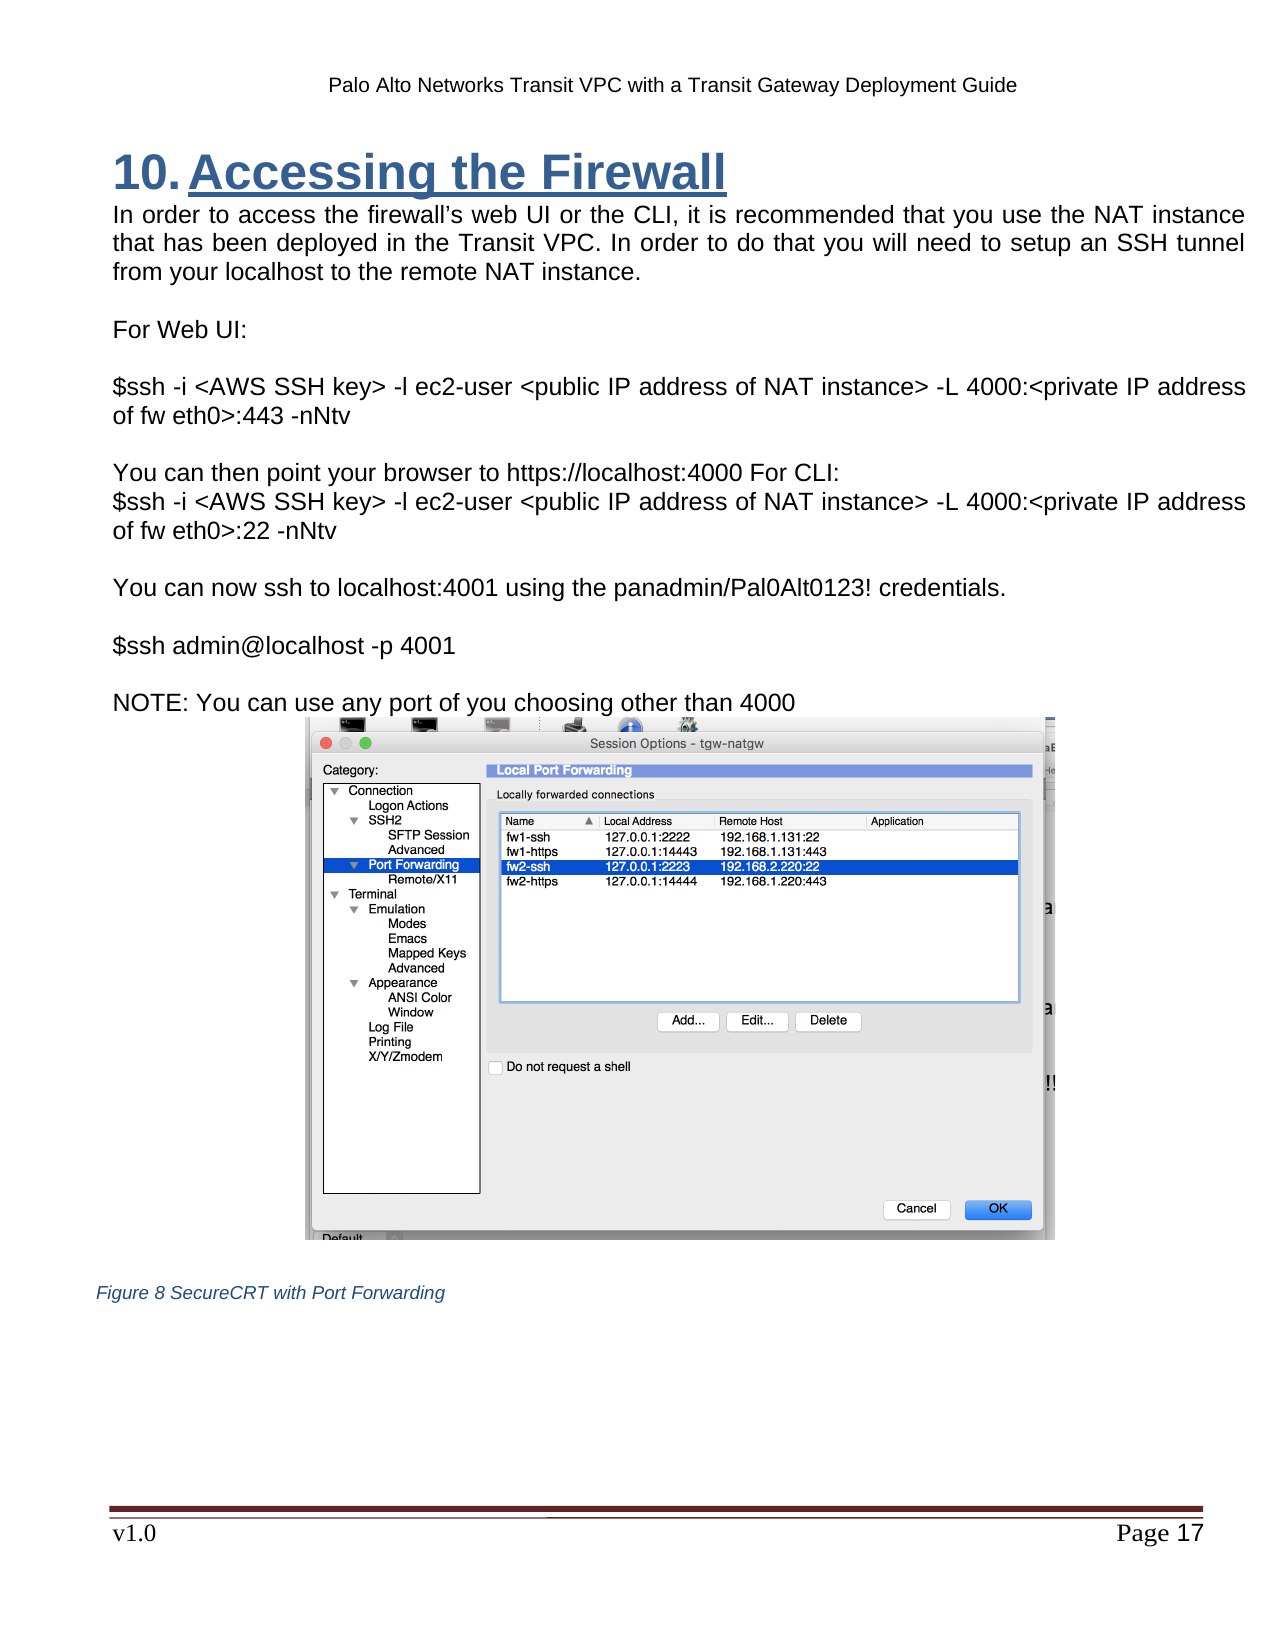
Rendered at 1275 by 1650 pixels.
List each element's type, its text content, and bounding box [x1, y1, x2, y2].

text For Web UI: [112, 315, 1248, 343]
subtitle Accessing the Firewall [112, 142, 1248, 200]
text $ssh -i <AWS SSH key> -l ec2-user <public IP address of NAT instance> -L 4000:<private IP address of fw eth0>:22 -nNtv [112, 487, 1248, 545]
text You can now ssh to localhost:4001 using the panadmin/Pal0Alt0123! credentials. [112, 573, 1248, 602]
text NOTE: You can use any port of you choosing other than 4000 [112, 688, 1248, 717]
picture [305, 717, 1056, 1240]
text You can then point your browser to https://localhost:4000 For CLI: [112, 458, 1248, 487]
text $ssh -i <AWS SSH key> -l ec2-user <public IP address of NAT instance> -L 4000:<private IP address of fw eth0>:443 -nNtv [112, 372, 1248, 430]
text In order to access the firewall’s web UI or the CLI, it is recommended that you use the NAT instance that has been deployed in the Transit VPC. In order to do that you will need to setup an SSH tunnel from your localhost to the remote NAT instance. [112, 200, 1248, 286]
text $ssh admin@localhost -p 4001 [112, 631, 1248, 660]
